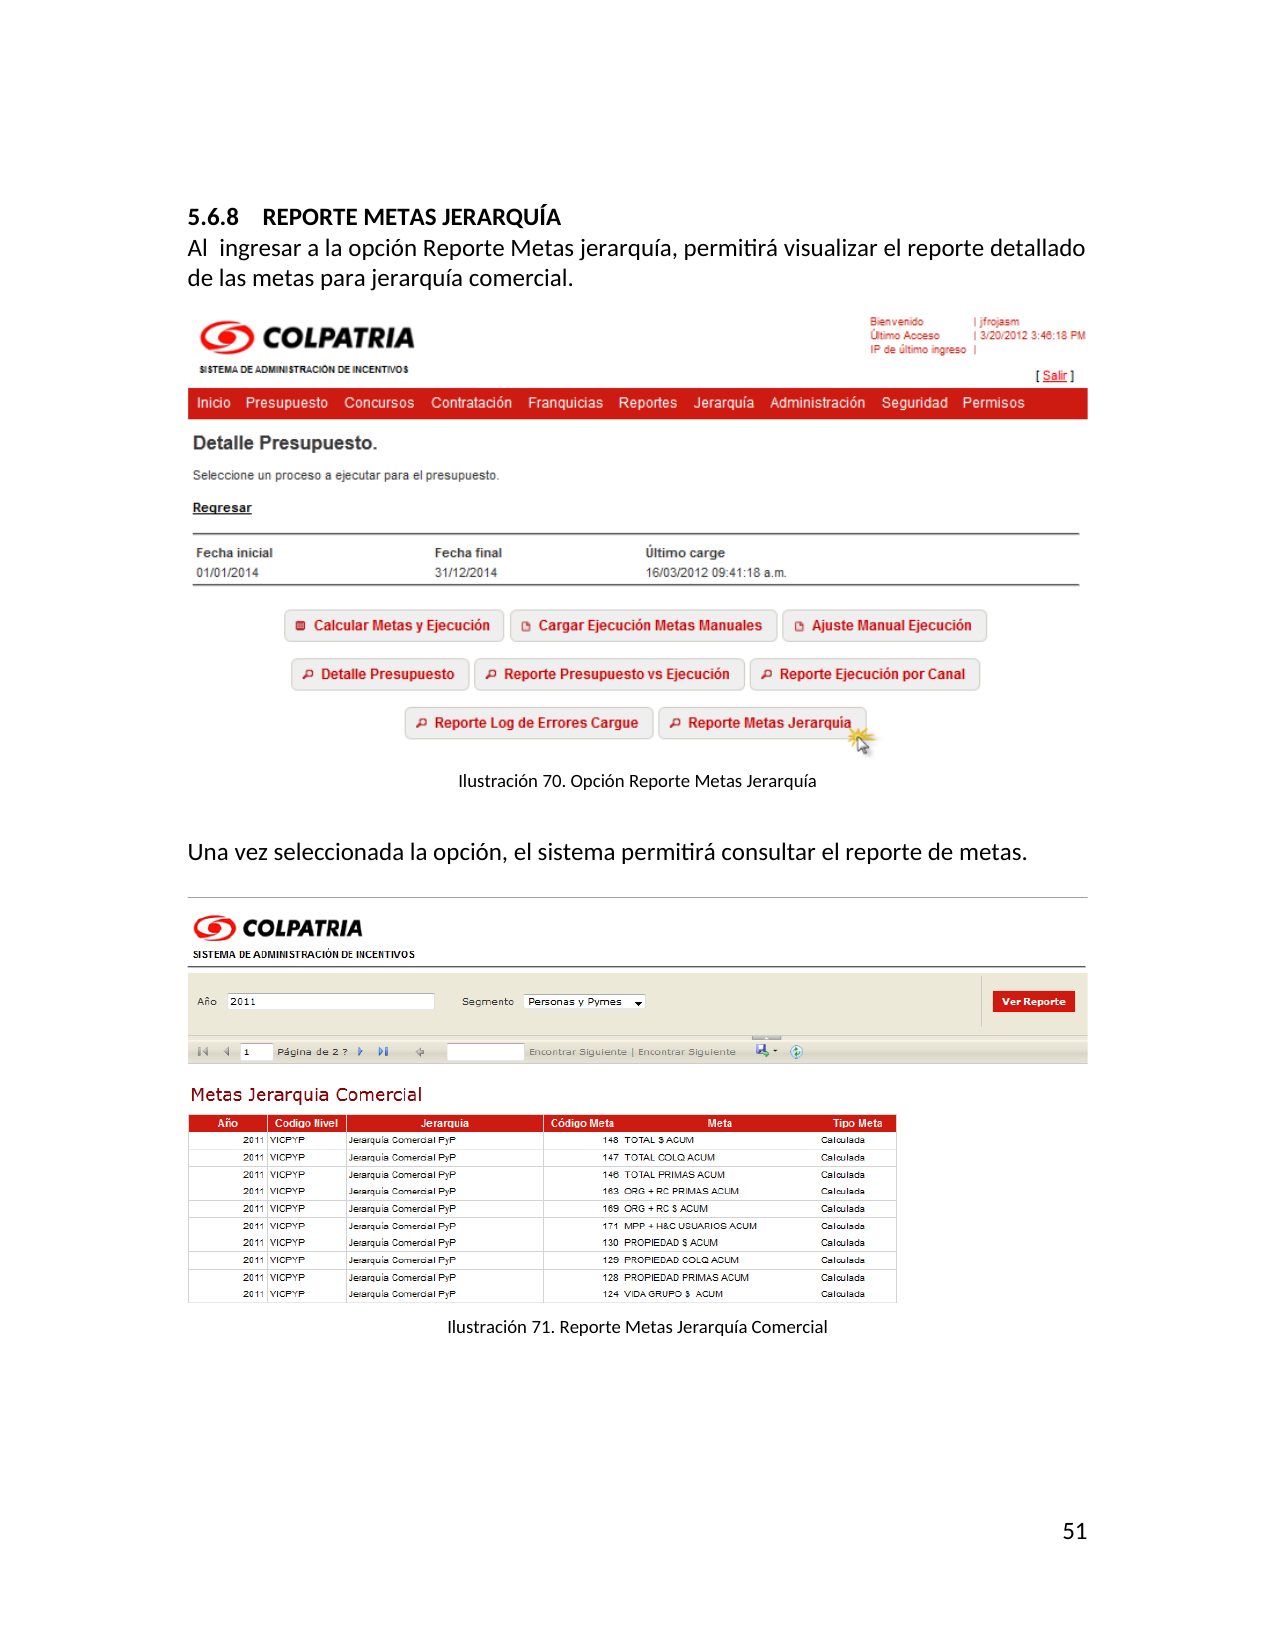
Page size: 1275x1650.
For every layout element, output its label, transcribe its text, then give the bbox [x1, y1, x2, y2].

picture [187, 897, 1088, 1303]
text Ilustración 71. Reporte Metas Jerarquía Comercial [187, 1315, 1087, 1338]
text Ilustración 70. Opción Reporte Metas Jerarquía [187, 770, 1087, 793]
subtitle REPORTE METAS JERARQUÍA [187, 201, 1087, 232]
text Una vez seleccionada la opción, el sistema permitirá consultar el reporte de metas. [187, 836, 1087, 867]
text Al ingresar a la opción Reporte Metas jerarquía, permitirá visualizar el reporte detallado de las metas para jerarquía comercial. [187, 232, 1087, 293]
picture [187, 315, 1088, 758]
